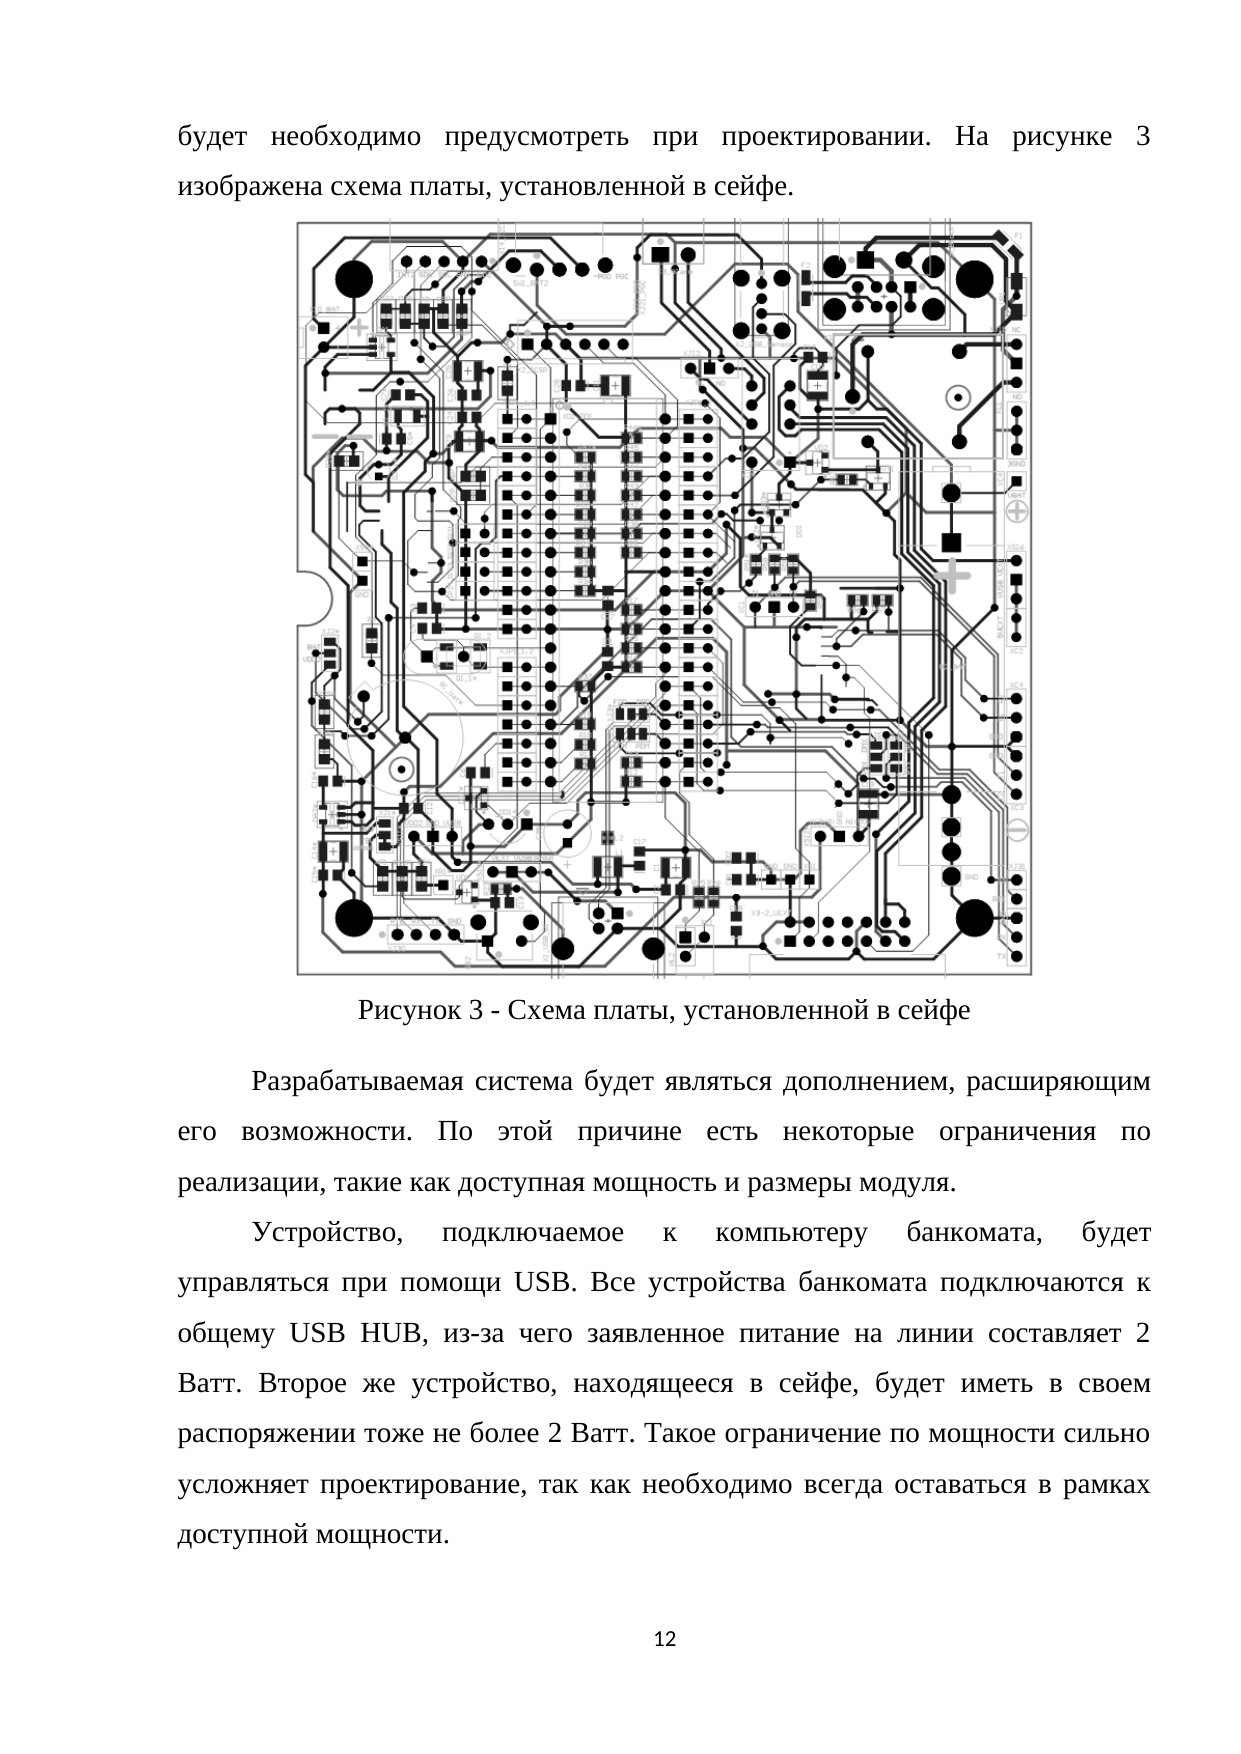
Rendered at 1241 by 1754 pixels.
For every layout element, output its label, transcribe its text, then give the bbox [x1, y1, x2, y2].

picture [294, 218, 1034, 979]
text Разрабатываемая система будет являться дополнением, расширяющим его возможности. По этой причине есть некоторые ограничения по реализации, такие как доступная мощность и размеры модуля. [177, 1063, 1152, 1197]
text Устройство, подключаемое к компьютеру банкомата, будет управляться при помощи USB. Все устройства банкомата подключаются к общему USB HUB, из-за чего заявленное питание на линии составляет 2 Ватт. Второе же устройство, находящееся в сейфе, будет иметь в своем распоряжении тоже не более 2 Ватт. Такое ограничение по мощности сильно усложняет проектирование, так как необходимо всегда оставаться в рамках доступной мощности. [177, 1214, 1152, 1549]
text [177, 118, 1152, 202]
text Рисунок 3 - Схема платы, установленной в сейфе [177, 992, 1152, 1026]
